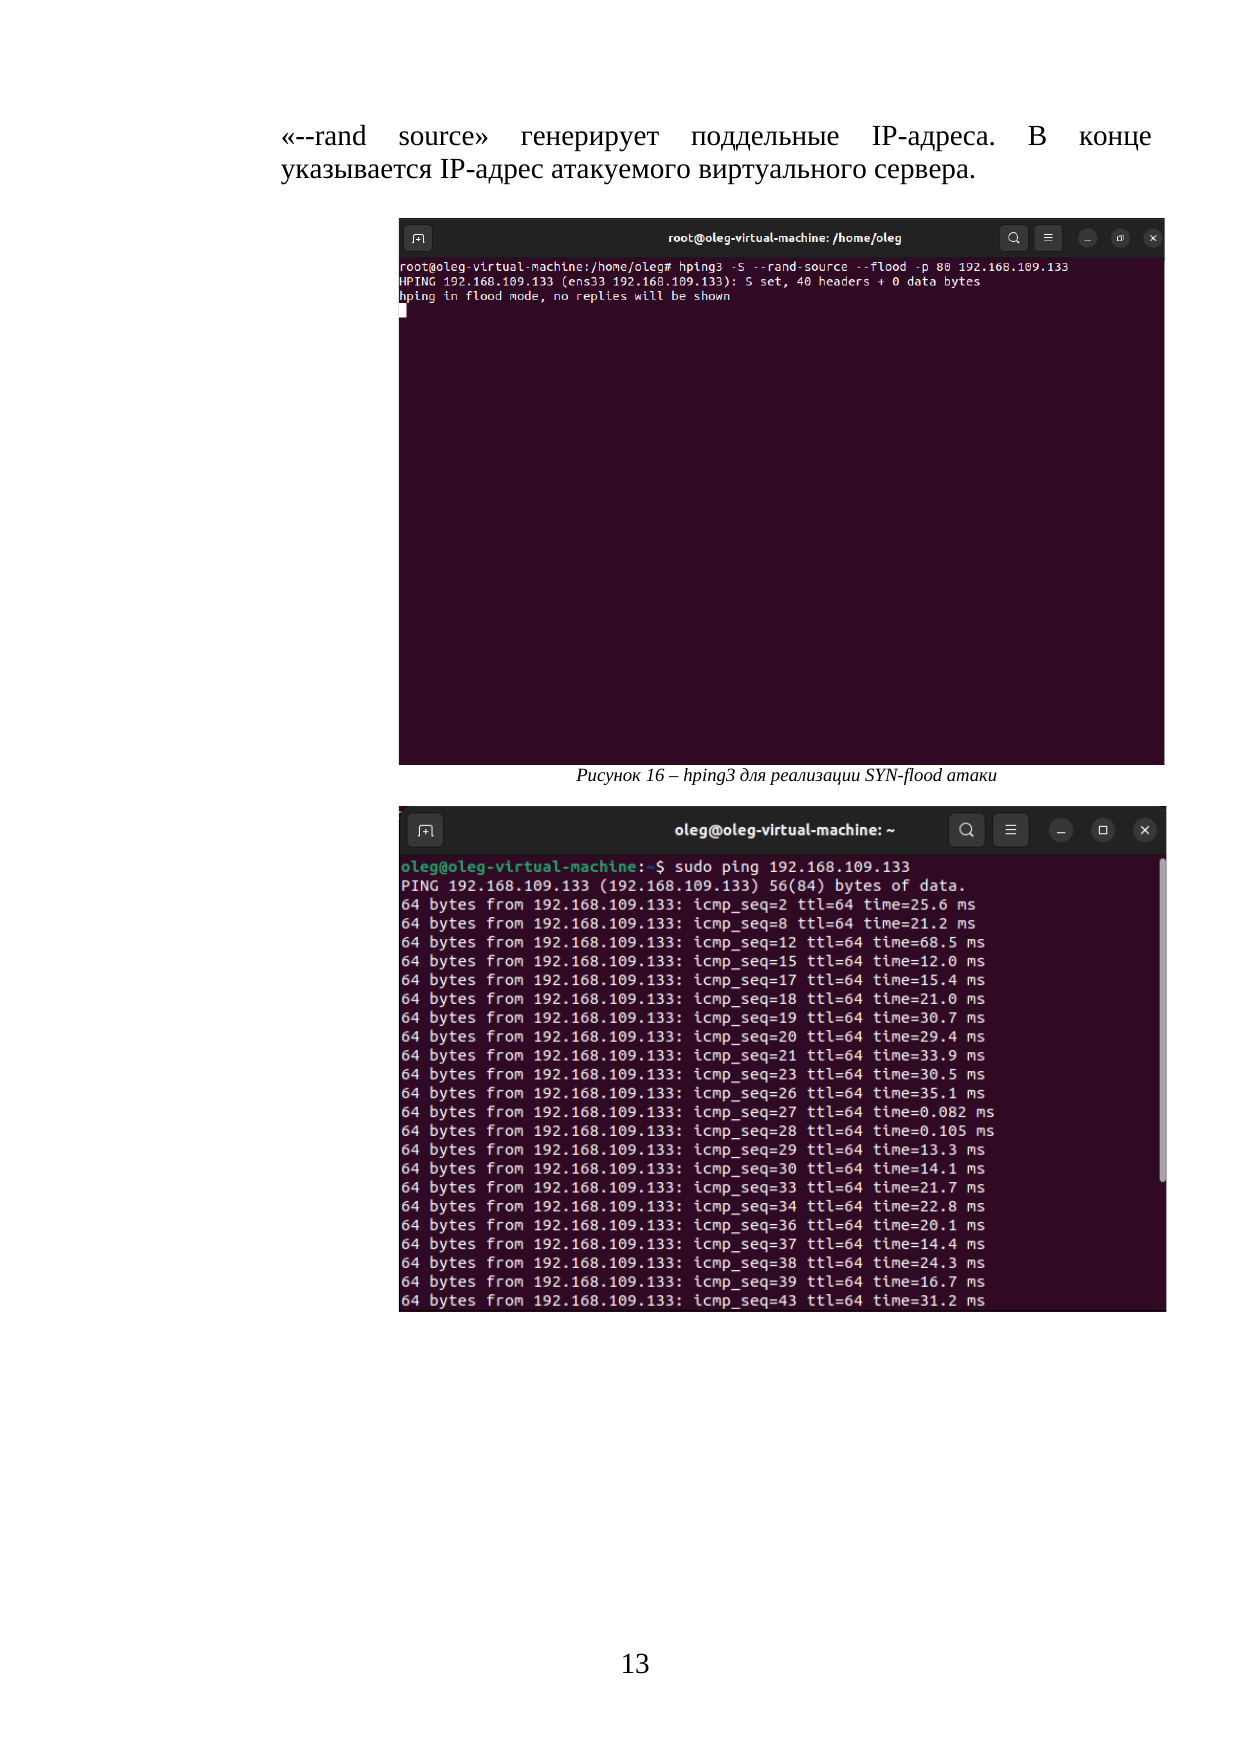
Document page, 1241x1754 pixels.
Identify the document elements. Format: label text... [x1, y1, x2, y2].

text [281, 118, 1152, 185]
picture [398, 218, 1165, 765]
picture [398, 806, 1167, 1312]
text Рисунок 16 – hping3 для реализации SYN-flood атаки [118, 764, 1152, 786]
